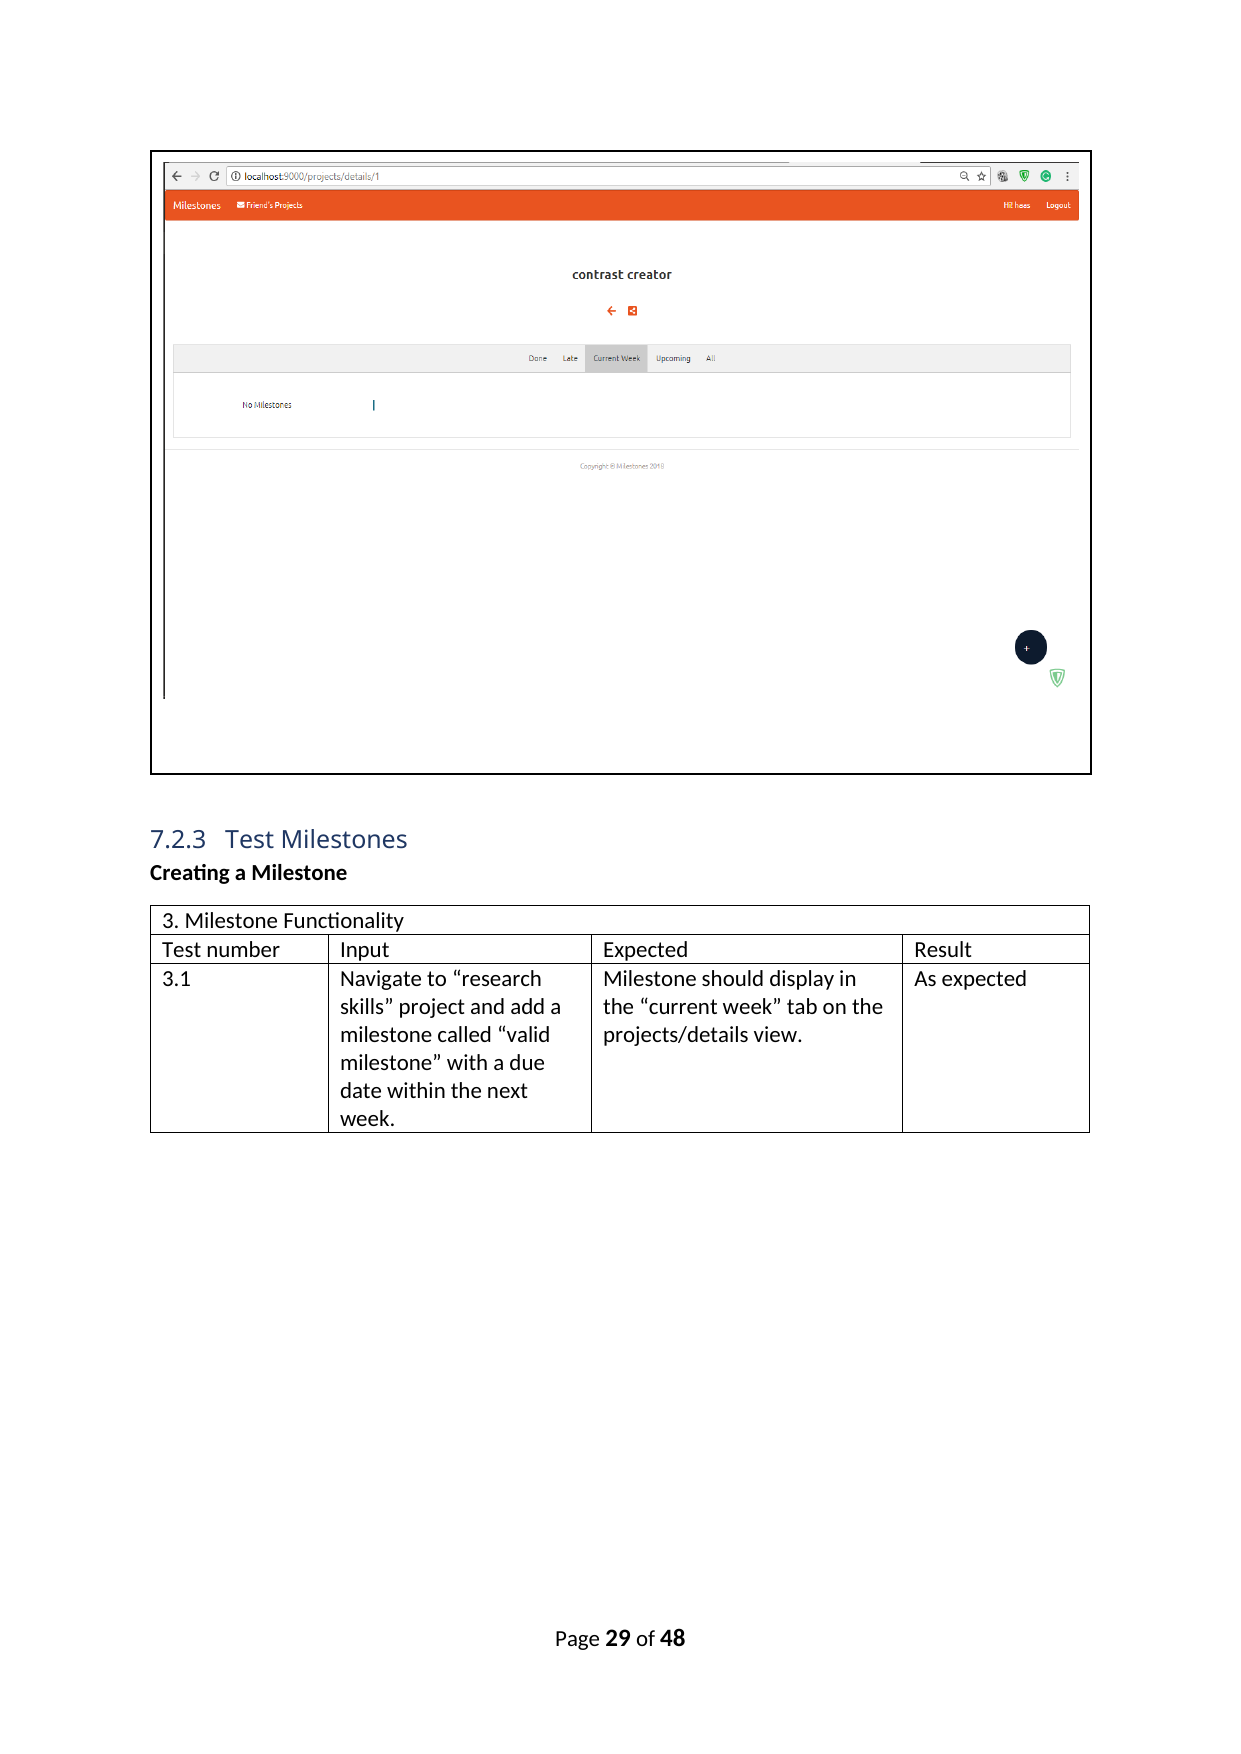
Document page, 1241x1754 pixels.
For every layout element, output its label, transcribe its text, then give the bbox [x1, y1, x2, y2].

table_cell Test number [151, 935, 328, 963]
table_cell Navigate to “research skills” project and add a milestone called “valid milestone” with a due date within the next week. [329, 964, 591, 1132]
table_cell Expected [592, 935, 902, 963]
table_cell As expected [903, 964, 1089, 1132]
table_cell 3.1 [151, 964, 328, 1132]
text Creating a Milestone [150, 858, 1090, 886]
picture [163, 162, 1079, 699]
table_cell Input [329, 935, 591, 963]
table_cell ID-07.1 [152, 152, 1090, 772]
table_cell Result [903, 935, 1089, 963]
table_cell Milestone should display in the “current week” tab on the projects/details view. [592, 964, 902, 1132]
table_header 3. Milestone Functionality [151, 906, 1089, 934]
subtitle Test Milestones [150, 821, 1090, 855]
